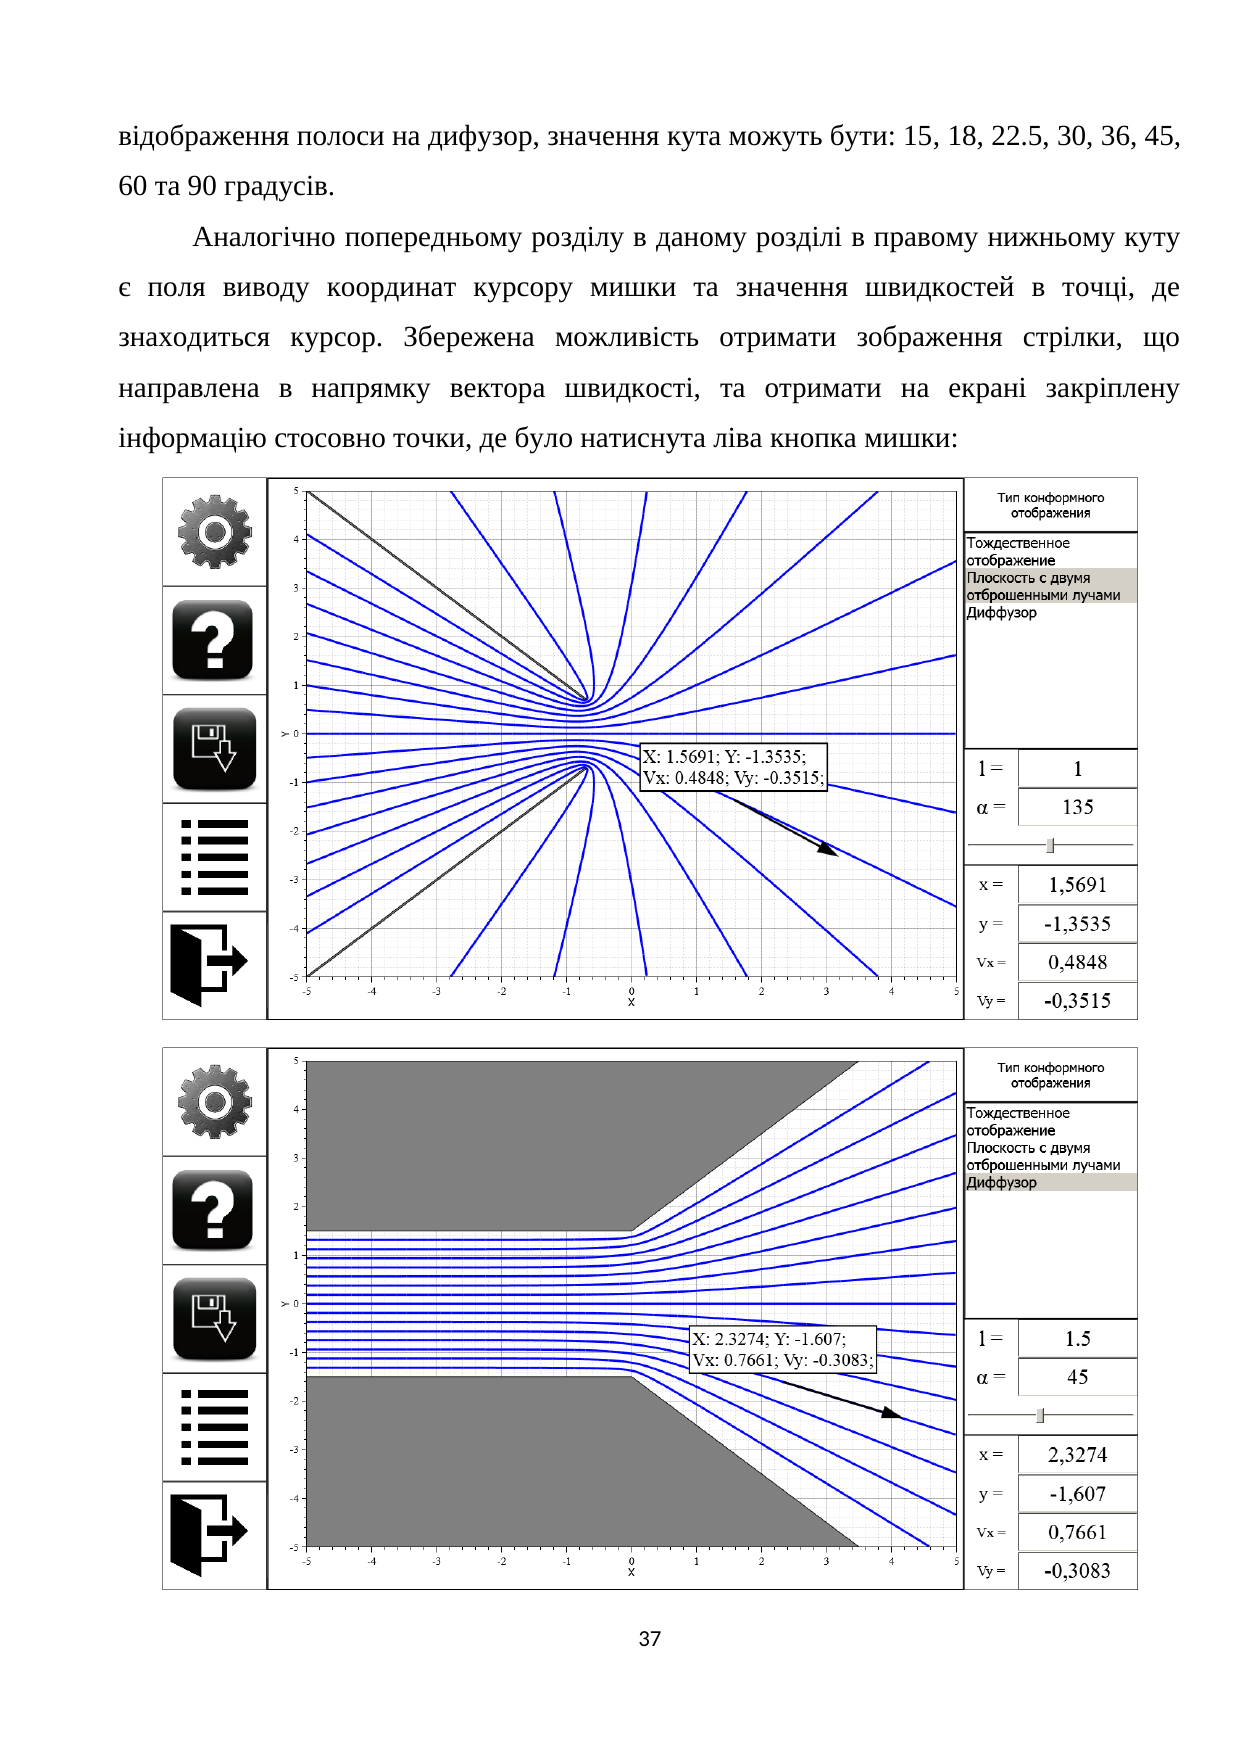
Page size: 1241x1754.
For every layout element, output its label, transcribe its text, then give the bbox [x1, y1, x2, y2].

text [118, 118, 1181, 202]
text Аналогічно попередньому розділу в даному розділі в правому нижньому куту є поля виводу координат курсору мишки та значення швидкостей в точці, де знаходиться курсор. Збережена можливість отримати зображення стрілки, що направлена в напрямку вектора швидкості, та отримати на екрані закріплену інформацію стосовно точки, де було натиснута ліва кнопка мишки: [118, 219, 1181, 453]
picture [155, 470, 1145, 1027]
picture [155, 1040, 1145, 1597]
